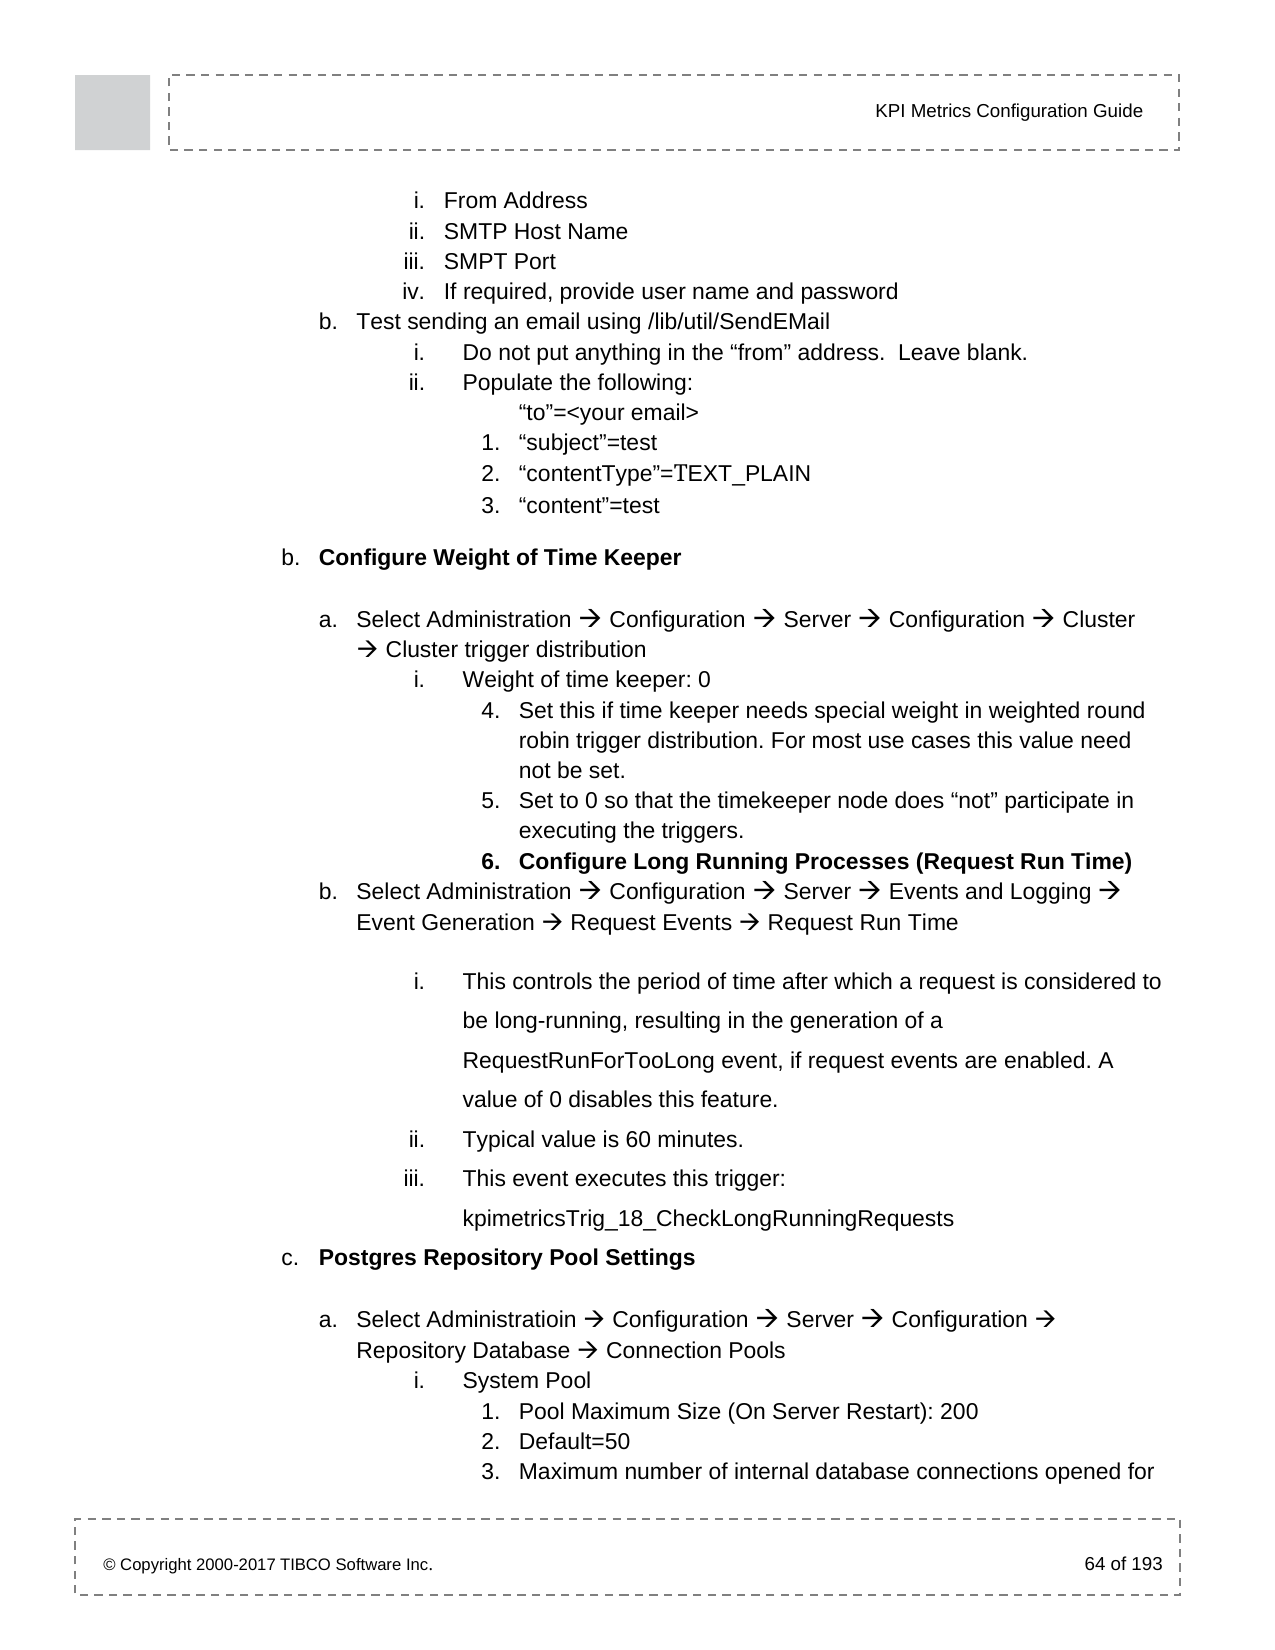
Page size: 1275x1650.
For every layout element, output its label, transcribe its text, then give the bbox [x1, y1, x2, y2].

list Populate the following: [425, 369, 1162, 395]
list Weight of time keeper: 0 [425, 666, 1162, 693]
list “content”=test [481, 492, 1162, 519]
list This event executes this trigger: kpimetricsTrig_18_CheckLongRunningRequests [425, 1165, 1162, 1231]
list Set this if time keeper needs special weight in weighted round robin trigger distribution. For most use cases this value need not be set. [481, 697, 1162, 783]
list “subject”=test [481, 429, 1162, 456]
list Set to 0 so that the timekeeper node does “not” participate in executing the triggers. [481, 787, 1162, 844]
list Test sending an email using /lib/util/SendEMail [319, 308, 1162, 335]
list Pool Maximum Size (On Server Restart): 200 [481, 1398, 1162, 1424]
list Configure Weight of Time Keeper [281, 543, 1162, 570]
list System Pool [425, 1367, 1162, 1394]
list Default=50 [481, 1428, 1162, 1454]
list “contentType”=TEXT_PLAIN [481, 459, 1162, 488]
list Select Administration Configuration Server Events and Logging Event Generation Request Events Request Run Time [319, 878, 1162, 935]
list This controls the period of time after which a request is considered to be long-running, resulting in the generation of a RequestRunForTooLong event, if request events are enabled. A value of 0 disables this feature. [425, 968, 1162, 1113]
list If required, provide user name and password [425, 278, 1162, 304]
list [481, 1458, 1162, 1484]
list Postgres Repository Pool Settings [281, 1244, 1162, 1271]
list Typical value is 60 minutes. [425, 1126, 1162, 1152]
list Select Administration Configuration Server Configuration Cluster Cluster trigger distribution [319, 606, 1162, 663]
list SMPT Port [425, 248, 1162, 274]
list SMTP Host Name [425, 218, 1162, 244]
list Configure Long Running Processes (Request Run Time) [481, 848, 1162, 874]
list Select Administratioin Configuration Server Configuration Repository Database Connection Pools [319, 1306, 1162, 1363]
list Do not put anything in the “from” address. Leave blank. [425, 338, 1162, 365]
list From Address [425, 187, 1162, 214]
list “to”=<your email> [519, 399, 1162, 425]
